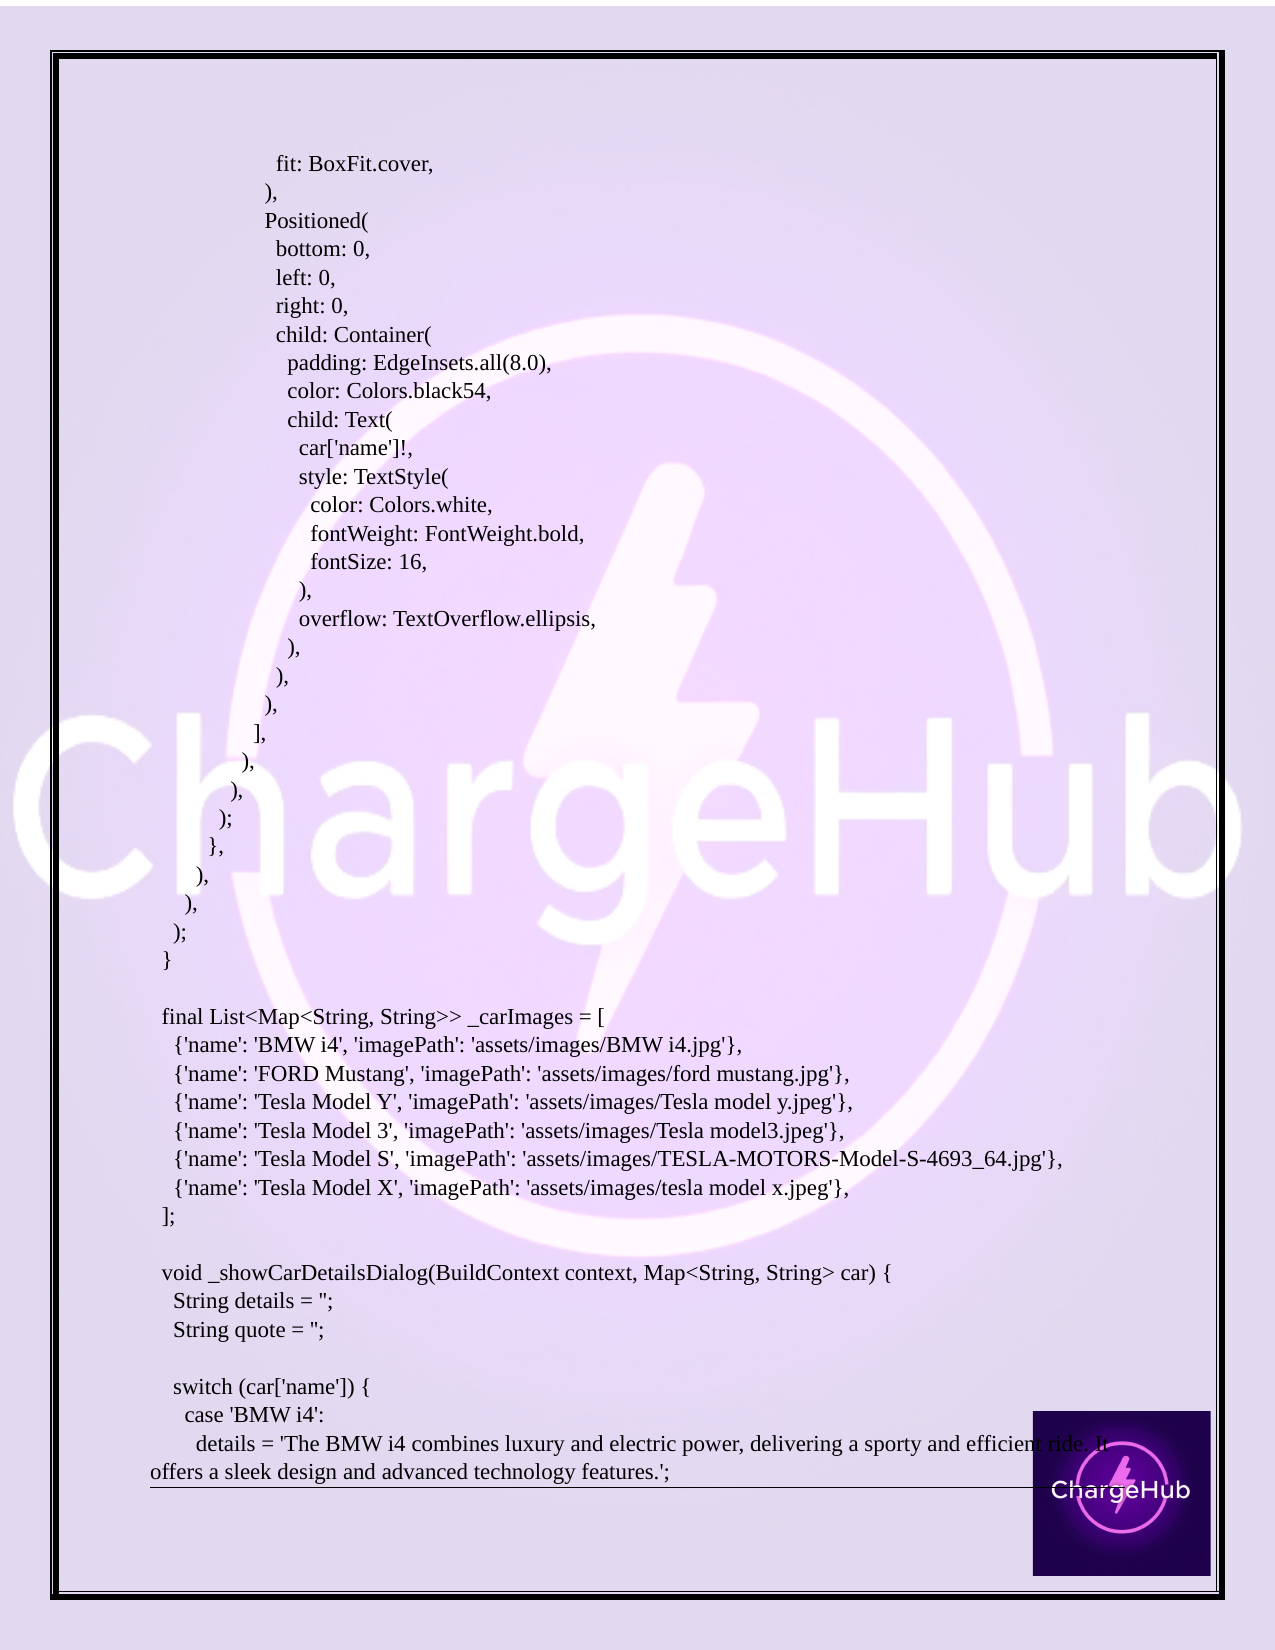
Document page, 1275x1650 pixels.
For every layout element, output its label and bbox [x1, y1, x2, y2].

text [150, 150, 1125, 1487]
picture [1032, 1411, 1211, 1576]
